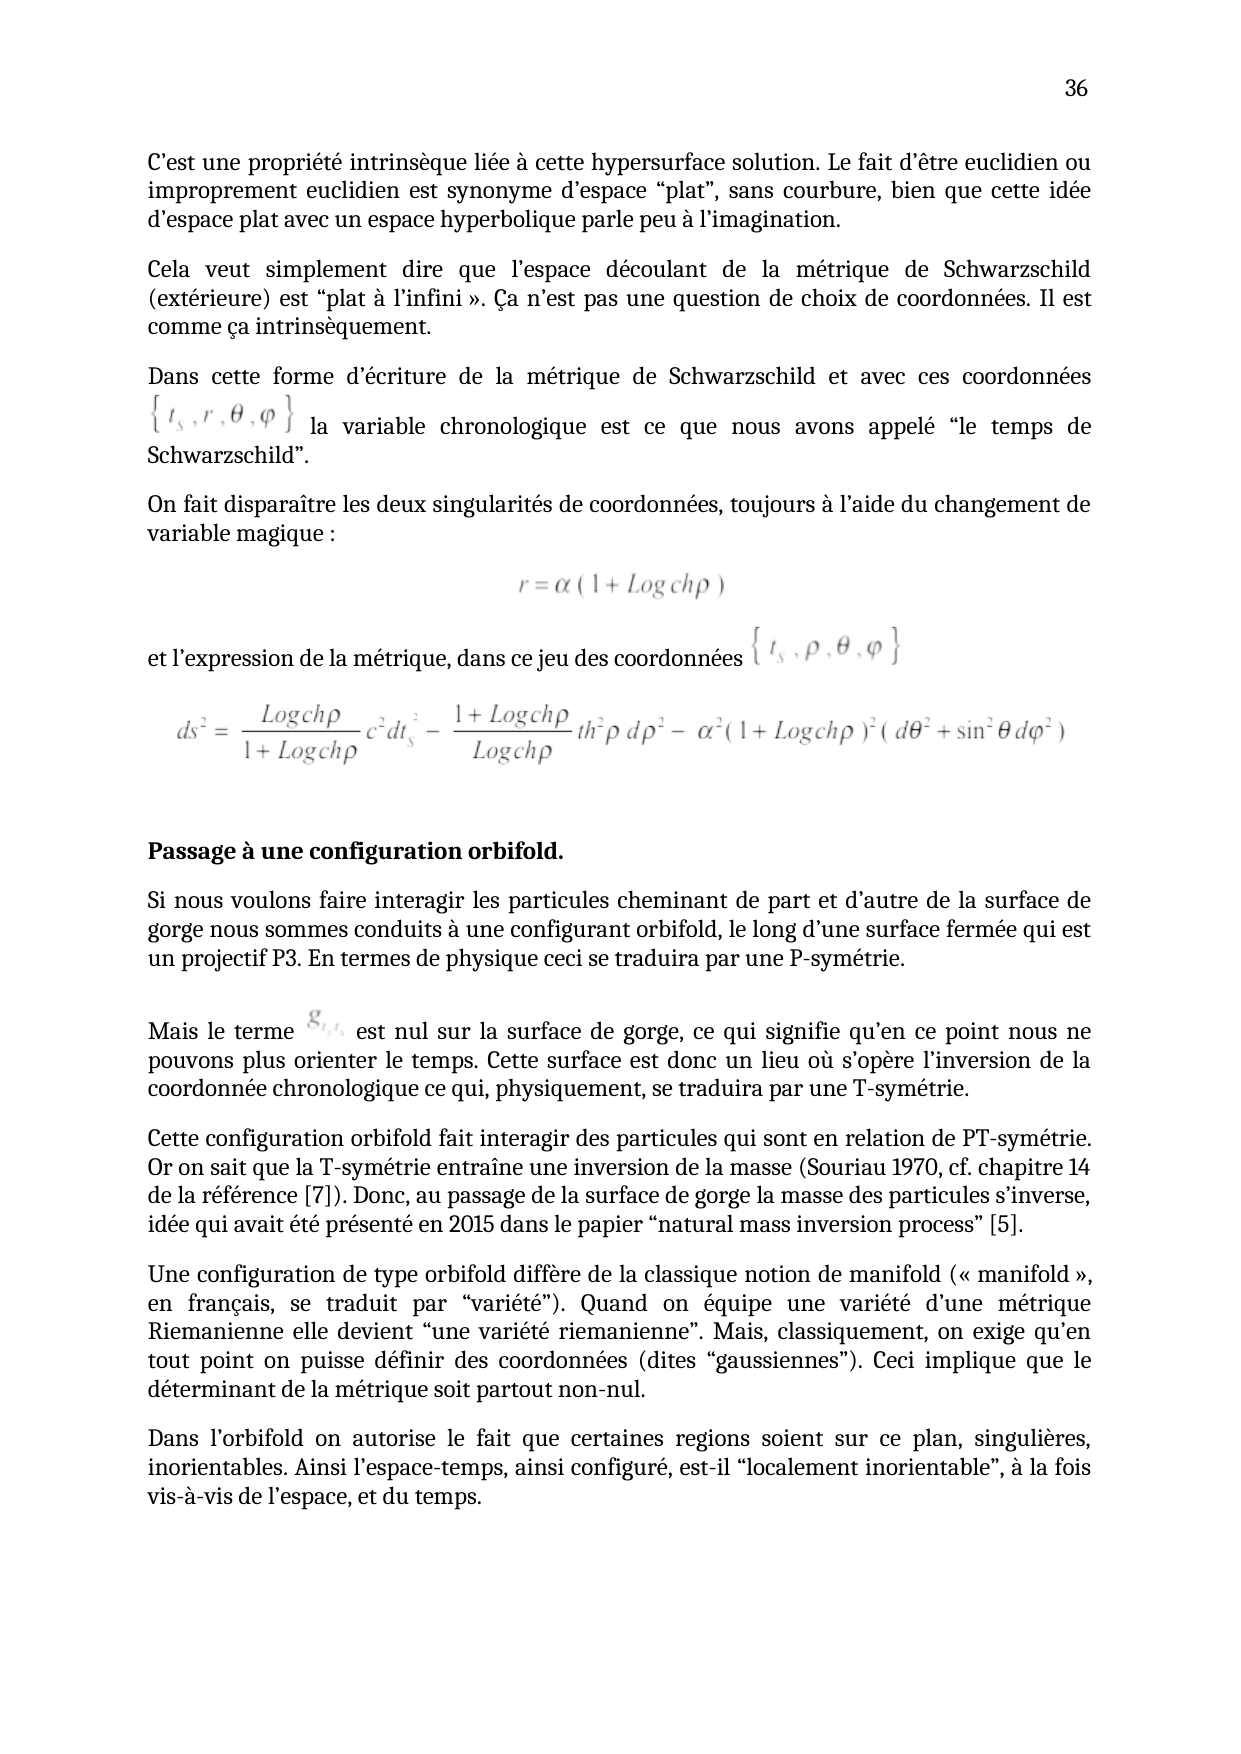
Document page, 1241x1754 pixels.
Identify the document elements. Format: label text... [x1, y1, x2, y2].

text On fait disparaître les deux singularités de coordonnées, toujours à l’aide du changement de variable magique : [148, 490, 1093, 548]
text Une configuration de type orbifold diffère de la classique notion de manifold (« manifold », en français, se traduit par “variété”). Quand on équipe une variété d’une métrique Riemanienne elle devient “une variété riemanienne”. Mais, classiquement, on exige qu’en tout point on puisse définir des coordonnées (dites “gaussiennes”). Ceci implique que le déterminant de la métrique soit partout non-nul. [148, 1260, 1093, 1403]
text Cette configuration orbifold fait interagir des particules qui sont en relation de PT-symétrie. Or on sait que la T-symétrie entraîne une inversion de la masse (Souriau 1970, cf. chapitre 14 de la référence [7]). Donc, au passage de la surface de gorge la masse des particules s’inverse, idée qui avait été présenté en 2015 dans le papier “natural mass inversion process” [5]. [148, 1124, 1093, 1239]
text Dans l’orbifold on autorise le fait que certaines regions soient sur ce plan, singulières, inorientables. Ainsi l’espace-temps, ainsi configuré, est-il “localement inorientable”, à la fois vis-à-vis de l’espace, et du temps. [148, 1424, 1093, 1511]
text Dans cette forme d’écriture de la métrique de Schwarzschild et avec ces coordonnées la variable chronologique est ce que nous avons appelé “le temps de Schwarzschild”. [148, 362, 1093, 469]
text Mais le terme est nul sur la surface de gorge, ce qui signifie qu’en ce point nous ne pouvons plus orienter le temps. Cette surface est donc un lieu où s’opère l’inversion de la coordonnée chronologique ce qui, physiquement, se traduira par une T-symétrie. [148, 993, 1093, 1103]
text Si nous voulons faire interagir les particules cheminant de part et d’autre de la surface de gorge nous sommes conduits à une configurant orbifold, le long d’une surface fermée qui est un projectif P3. En termes de physique ceci se traduira par une P-symétrie. [148, 886, 1093, 973]
text et l’expression de la métrique, dans ce jeu des coordonnées [148, 623, 1093, 673]
text Cela veut simplement dire que l’espace découlant de la métrique de Schwarzschild (extérieure) est “plat à l’infini ». Ça n’est pas une question de choix de coordonnées. Il est comme ça intrinsèquement. [148, 255, 1093, 341]
text C’est une propriété intrinsèque liée à cette hypersurface solution. Le fait d’être euclidien ou improprement euclidien est synonyme d’espace “plat”, sans courbure, bien que cette idée d’espace plat avec un espace hyperbolique parle peu à l’imagination. [148, 148, 1093, 234]
text Passage à une configuration orbifold. [148, 837, 1093, 866]
